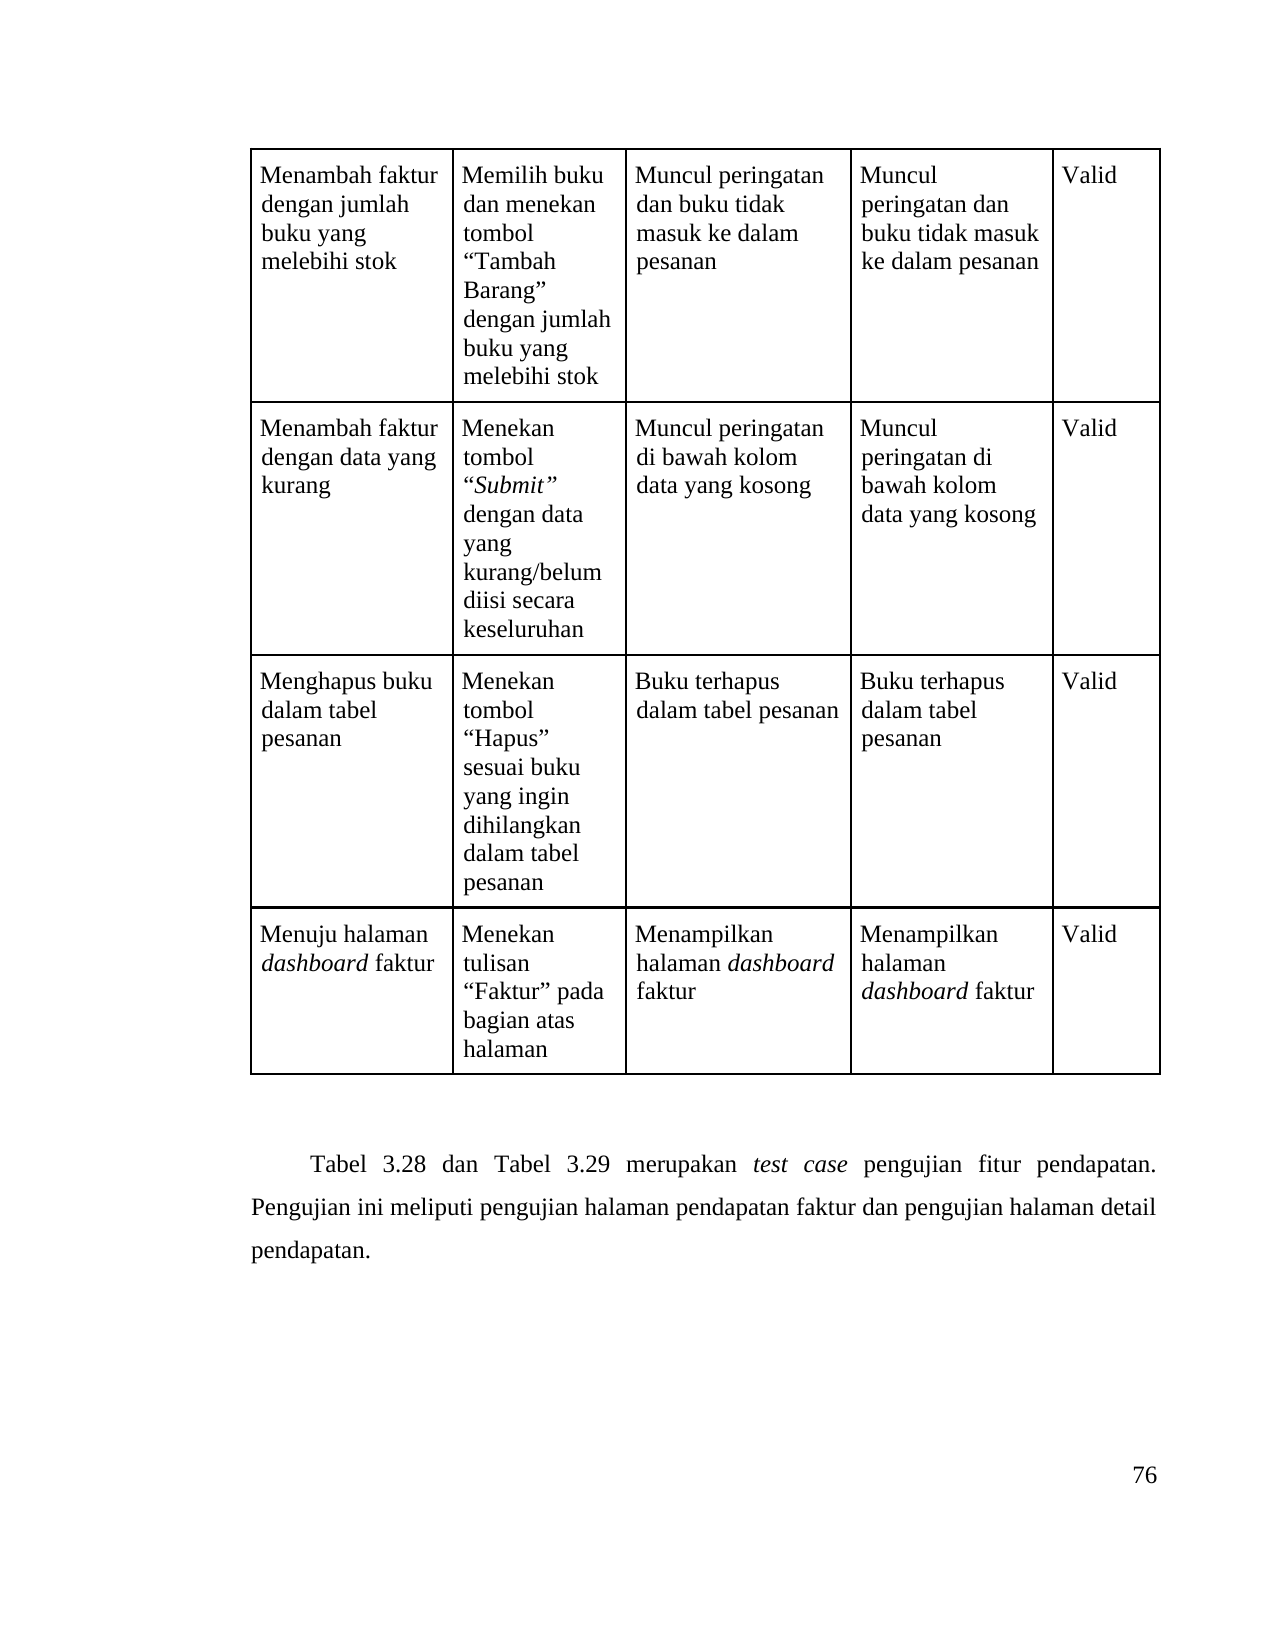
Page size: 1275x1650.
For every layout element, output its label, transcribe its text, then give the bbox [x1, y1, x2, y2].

table_cell Menuju halaman dashboard faktur [252, 909, 452, 1073]
table_cell Muncul peringatan dan buku tidak masuk ke dalam pesanan [852, 150, 1052, 401]
table_cell Valid [1054, 656, 1159, 906]
table_cell Menampilkan halaman dashboard faktur [627, 909, 850, 1073]
table_cell Menekan tombol “Hapus” sesuai buku yang ingin dihilangkan dalam tabel pesanan [454, 656, 625, 906]
table_cell Menampilkan halaman dashboard faktur [852, 909, 1052, 1073]
table_cell Menambah faktur dengan data yang kurang [252, 403, 452, 653]
table_cell Buku terhapus dalam tabel pesanan [627, 656, 850, 906]
table_cell Menambah faktur dengan jumlah buku yang melebihi stok [252, 150, 452, 401]
table_cell Muncul peringatan di bawah kolom data yang kosong [852, 403, 1052, 653]
table_cell Buku terhapus dalam tabel pesanan [852, 656, 1052, 906]
table_cell Muncul peringatan di bawah kolom data yang kosong [627, 403, 850, 653]
table_cell Valid [1054, 150, 1159, 401]
table_cell Menghapus buku dalam tabel pesanan [252, 656, 452, 906]
table_cell Menekan tombol “Submit” dengan data yang kurang/belum diisi secara keseluruhan [454, 403, 625, 653]
table_cell Menekan tulisan “Faktur” pada bagian atas halaman [454, 909, 625, 1073]
table_cell Valid [1054, 403, 1159, 653]
table_cell Memilih buku dan menekan tombol “Tambah Barang” dengan jumlah buku yang melebihi stok [454, 150, 625, 401]
table_cell Muncul peringatan dan buku tidak masuk ke dalam pesanan [627, 150, 850, 401]
table_cell Valid [1054, 909, 1159, 1073]
